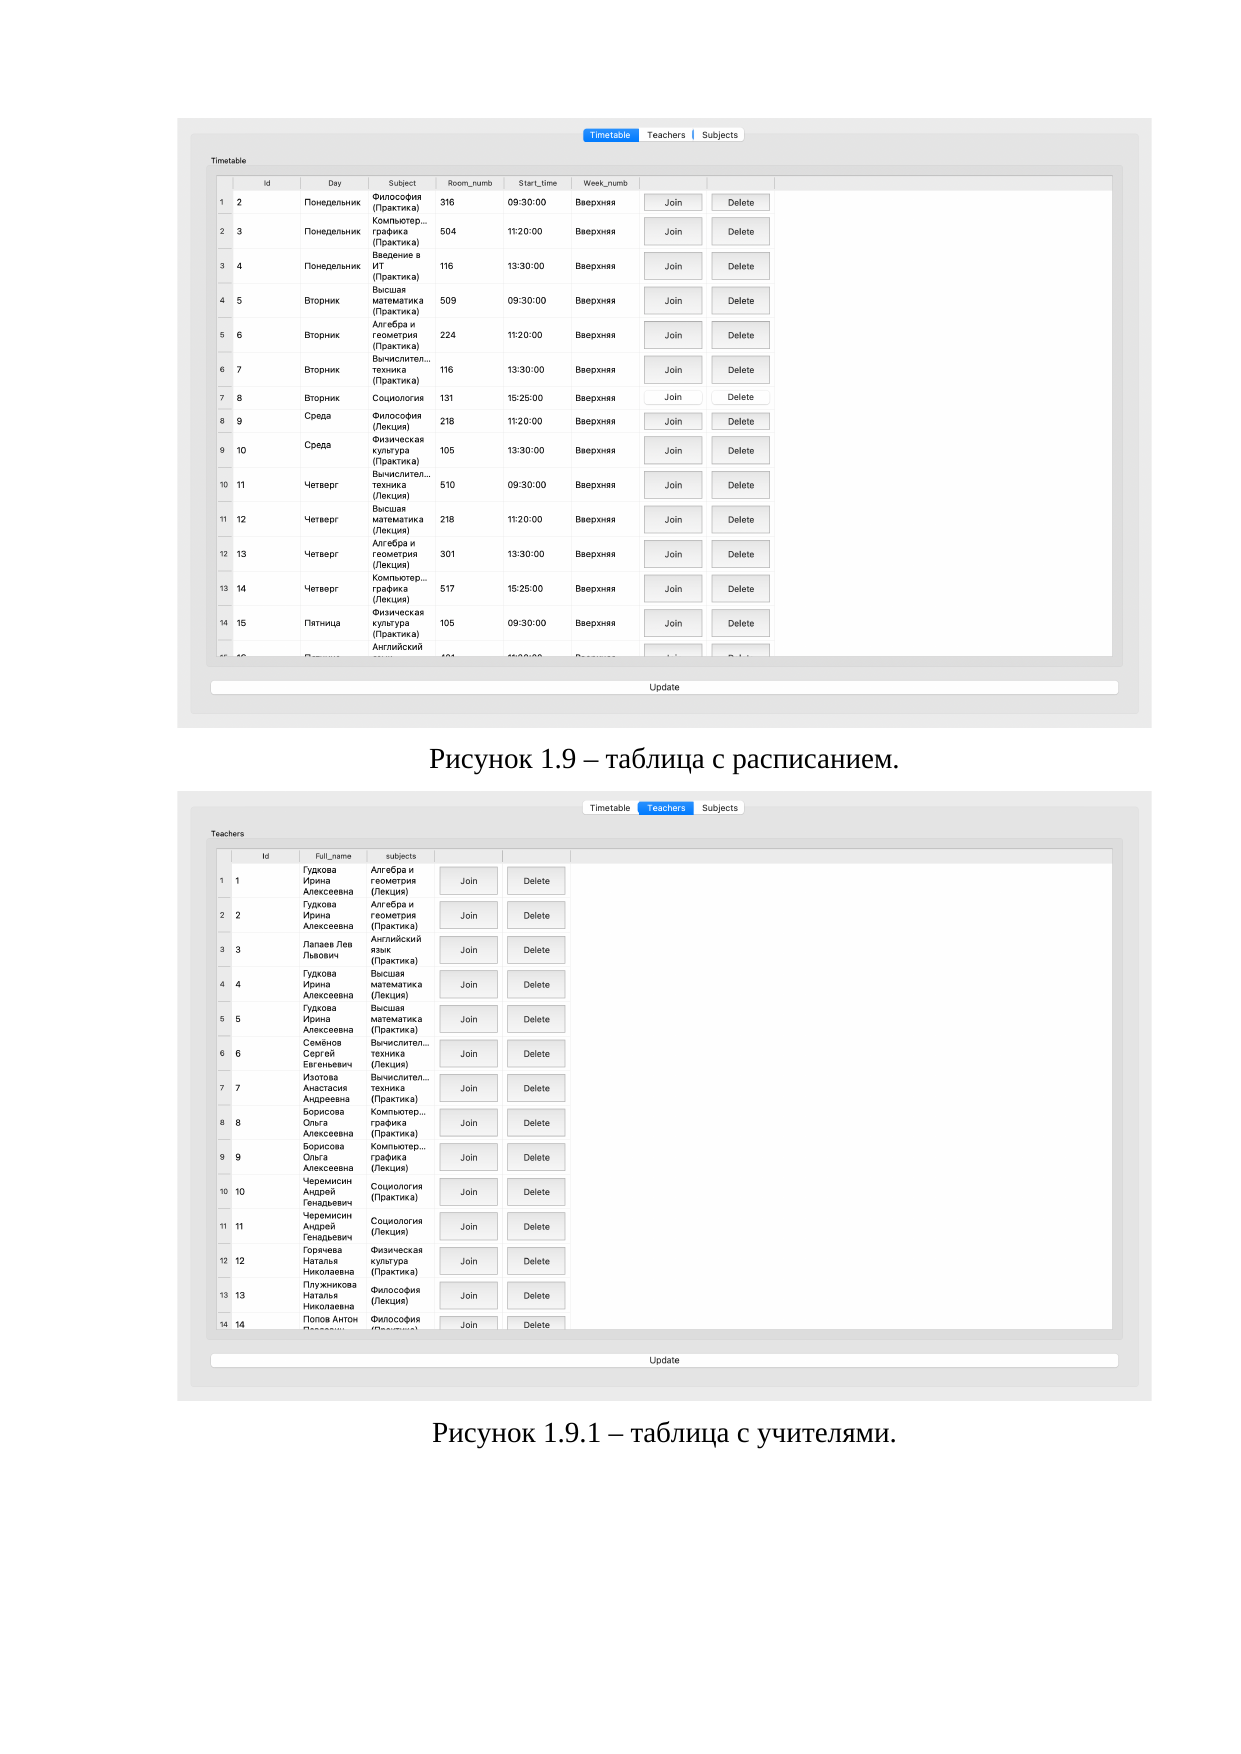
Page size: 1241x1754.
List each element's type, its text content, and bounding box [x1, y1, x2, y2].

text Рисунок 1.9 – таблица с расписанием. [177, 742, 1152, 775]
picture [177, 118, 1152, 728]
text Рисунок 1.9.1 – таблица с учителями. [177, 1415, 1152, 1449]
picture [177, 791, 1152, 1401]
